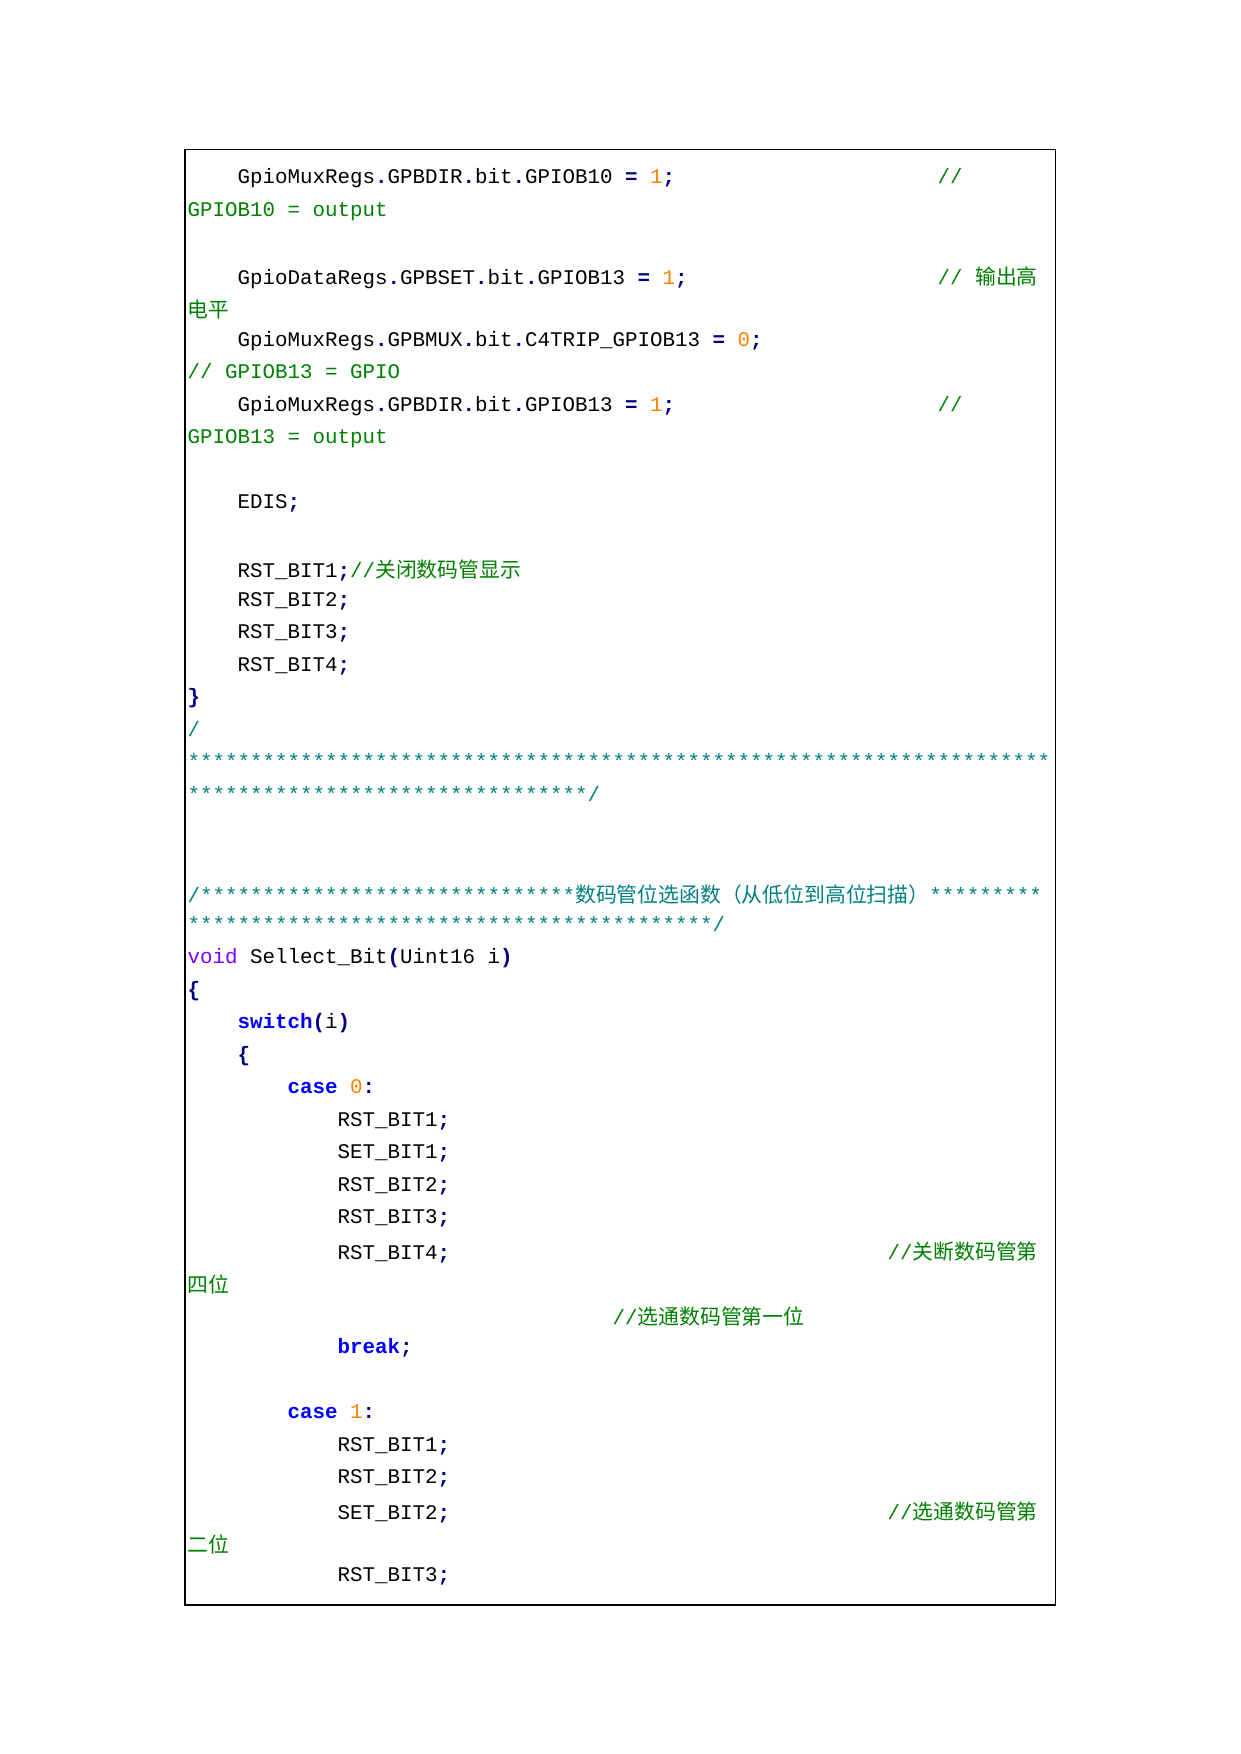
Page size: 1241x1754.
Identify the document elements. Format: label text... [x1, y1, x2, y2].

text EDIS; [187, 487, 1053, 519]
text RST_BIT3; [187, 617, 1053, 649]
text RST_BIT1; [187, 1104, 1053, 1137]
text { [187, 1039, 1053, 1072]
text RST_BIT2; [187, 1169, 1053, 1202]
text RST_BIT3; [187, 1202, 1053, 1234]
text SET_BIT1; [187, 1137, 1053, 1169]
text RST_BIT3; [187, 1559, 1053, 1592]
text RST_BIT2; [187, 1462, 1053, 1494]
text RST_BIT4; [187, 649, 1053, 682]
text case 1: [187, 1397, 1053, 1429]
text RST_BIT2; [187, 584, 1053, 617]
text GpioMuxRegs.GPBDIR.bit.GPIOB10 = 1; // GPIOB10 = output [187, 162, 1053, 227]
text { [187, 974, 1053, 1007]
text } [187, 682, 1053, 714]
text //选通数码管第一位 [187, 1299, 1053, 1332]
text RST_BIT1; [187, 1429, 1053, 1462]
text RST_BIT1;//关闭数码管显示 [187, 552, 1053, 584]
text GpioMuxRegs.GPBDIR.bit.GPIOB13 = 1; // GPIOB13 = output [187, 389, 1053, 454]
text case 0: [187, 1072, 1053, 1104]
text /*****************************************************************************************************/ [187, 714, 1053, 812]
text /******************************数码管位选函数（从低位到高位扫描）***************************************************/ [187, 877, 1053, 942]
text RST_BIT4; //关断数码管第四位 [187, 1234, 1053, 1299]
text GpioMuxRegs.GPBMUX.bit.C4TRIP_GPIOB13 = 0; // GPIOB13 = GPIO [187, 324, 1053, 389]
text switch(i) [187, 1007, 1053, 1039]
text void Sellect_Bit(Uint16 i) [187, 942, 1053, 974]
text GpioDataRegs.GPBSET.bit.GPIOB13 = 1; // 输出高电平 [187, 259, 1053, 324]
text break; [187, 1332, 1053, 1364]
text SET_BIT2; //选通数码管第二位 [187, 1494, 1053, 1559]
